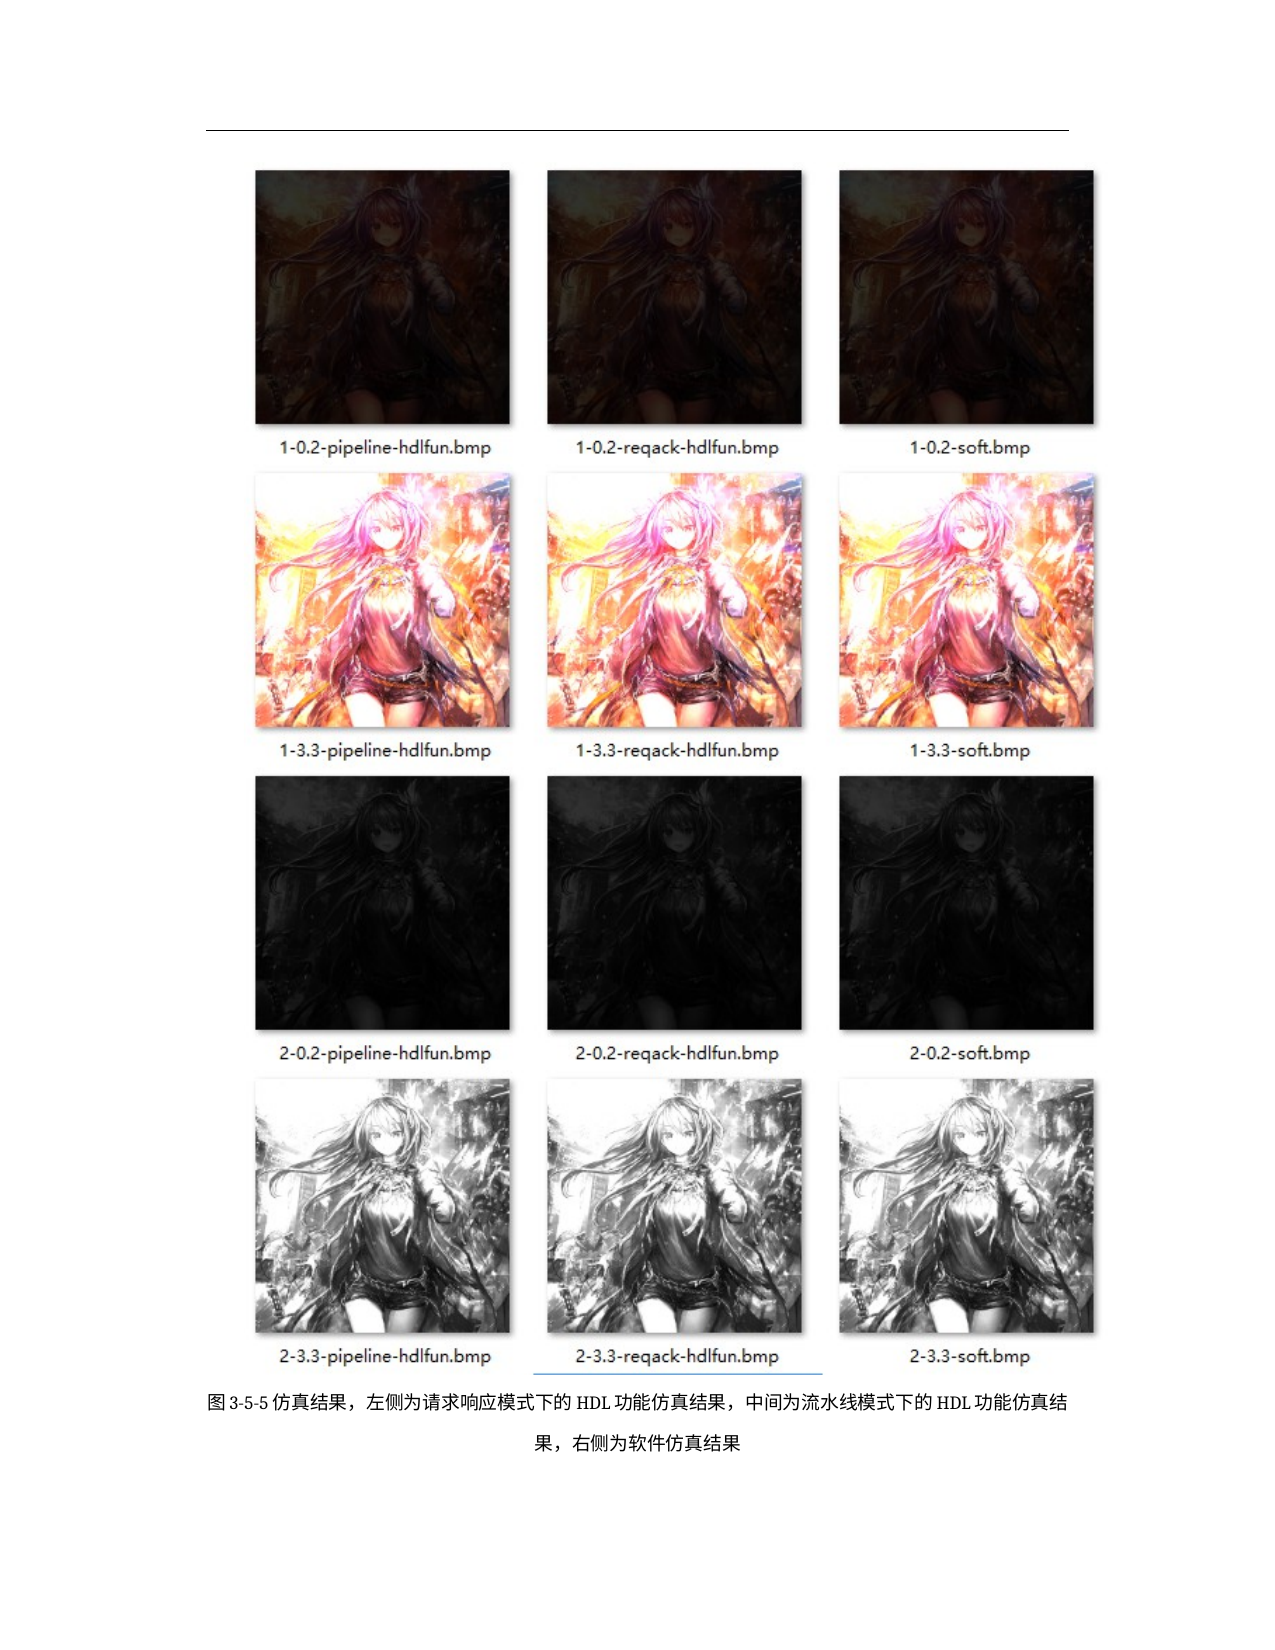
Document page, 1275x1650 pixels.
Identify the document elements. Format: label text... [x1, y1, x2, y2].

picture [243, 162, 1119, 1375]
